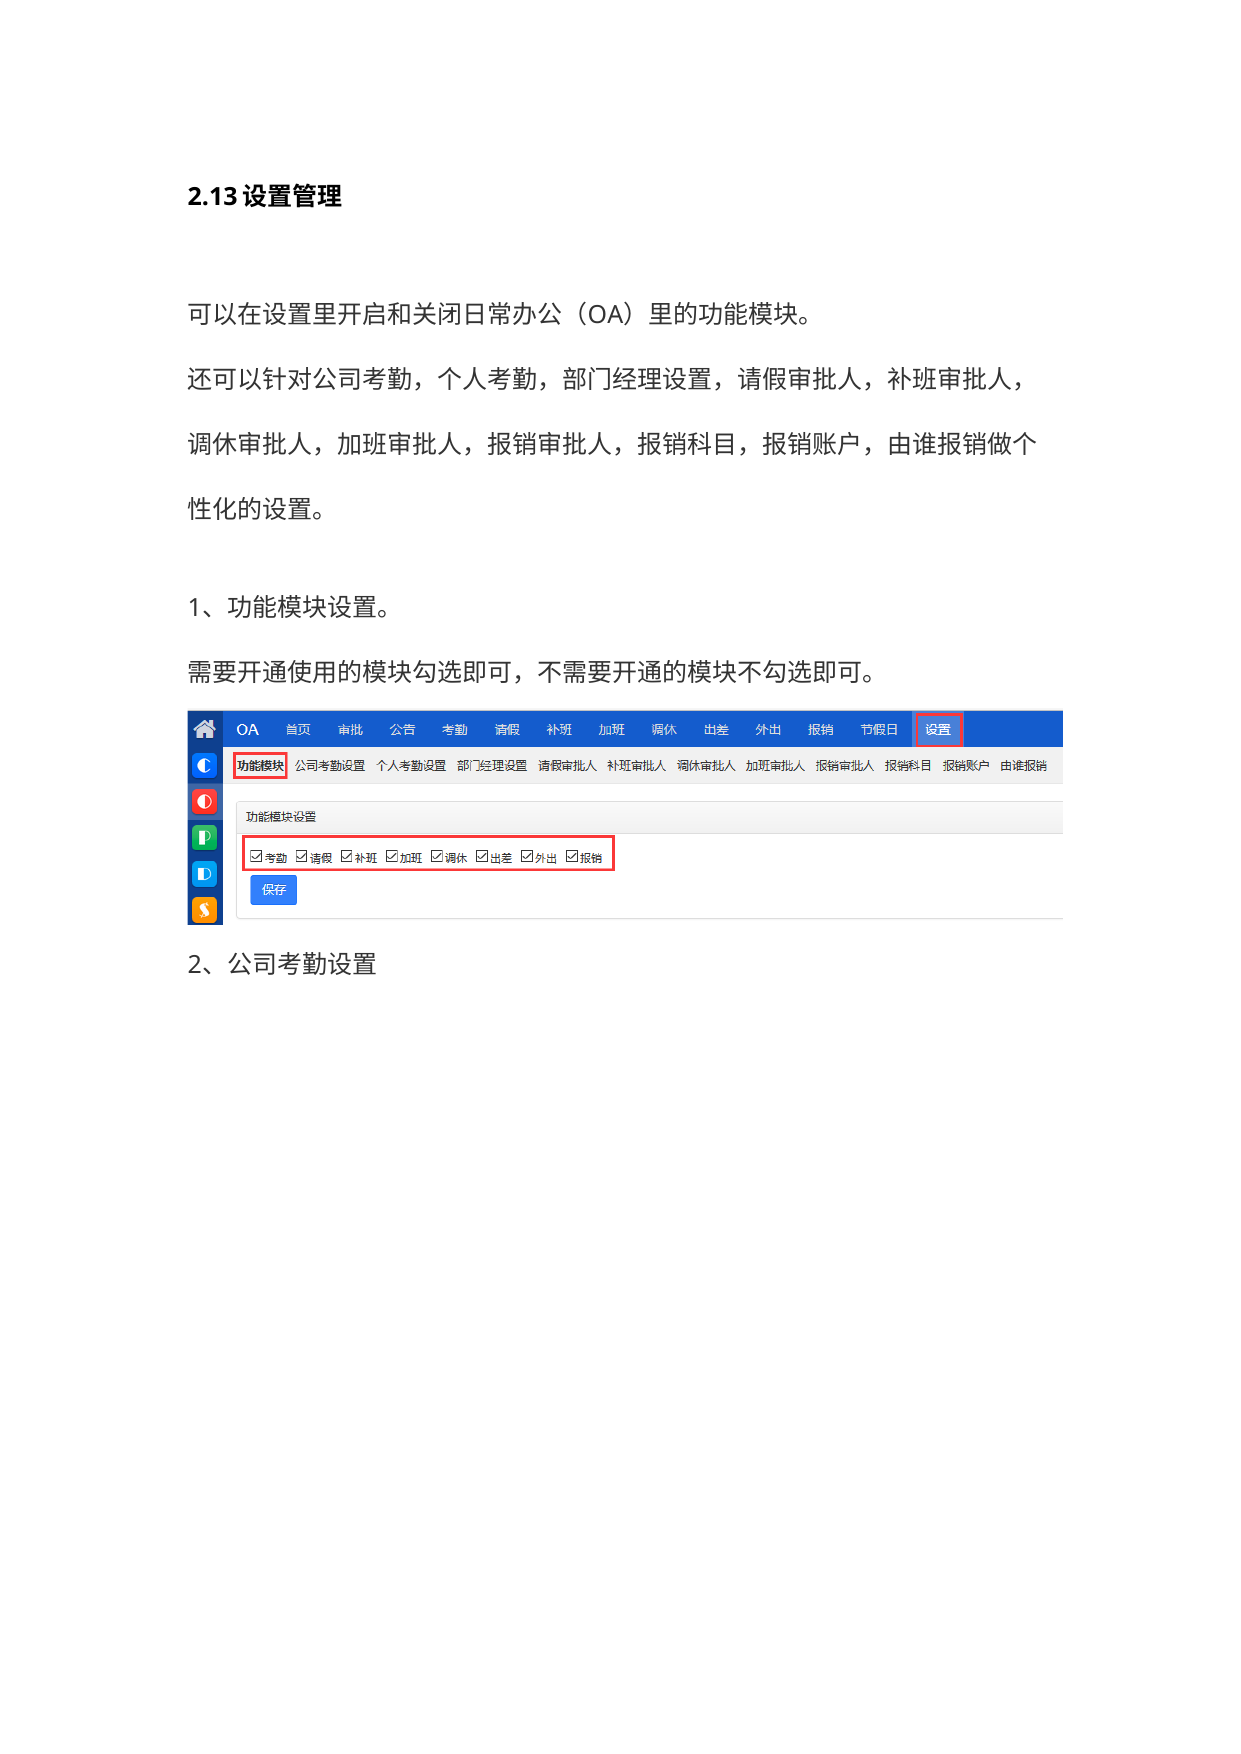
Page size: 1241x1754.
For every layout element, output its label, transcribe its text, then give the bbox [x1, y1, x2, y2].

text 1、功能模块设置。 [187, 573, 1053, 638]
text 可以在设置里开启和关闭日常办公（OA）里的功能模块。 [187, 281, 1053, 346]
subtitle 2.13设置管理 [187, 162, 1053, 227]
picture [187, 708, 1063, 925]
text 需要开通使用的模块勾选即可，不需要开通的模块不勾选即可。 [187, 638, 1053, 703]
text 还可以针对公司考勤，个人考勤，部门经理设置，请假审批人，补班审批人，调休审批人，加班审批人，报销审批人，报销科目，报销账户，由谁报销做个性化的设置。 [187, 346, 1053, 541]
text 2、公司考勤设置 [187, 931, 1053, 996]
